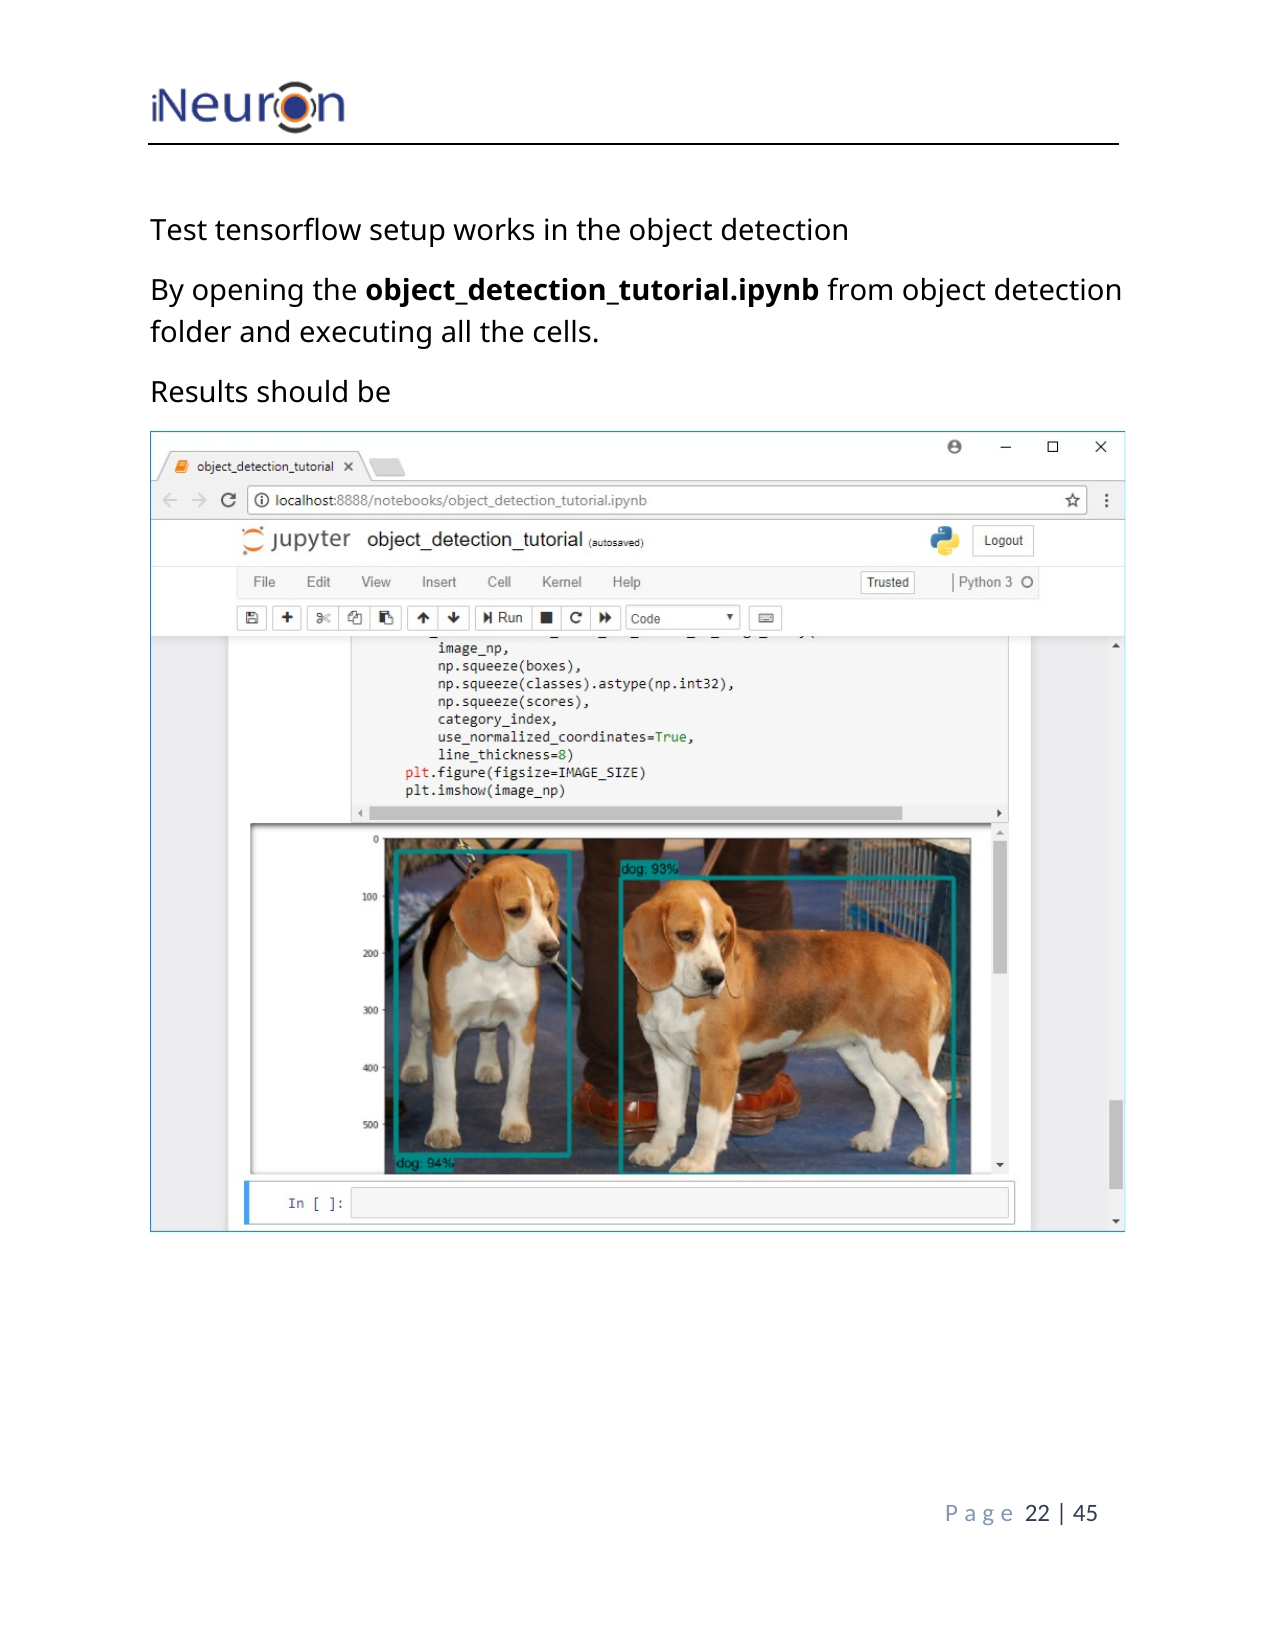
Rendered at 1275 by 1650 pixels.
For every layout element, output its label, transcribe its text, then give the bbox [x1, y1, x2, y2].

text By opening the object_detection_tutorial.ipynb from object detection folder and executing all the cells. [150, 269, 1125, 351]
text Results should be [150, 371, 1125, 411]
text Test tensorflow setup works in the object detection [150, 209, 1125, 249]
picture [150, 430, 1125, 1233]
picture [150, 75, 348, 135]
